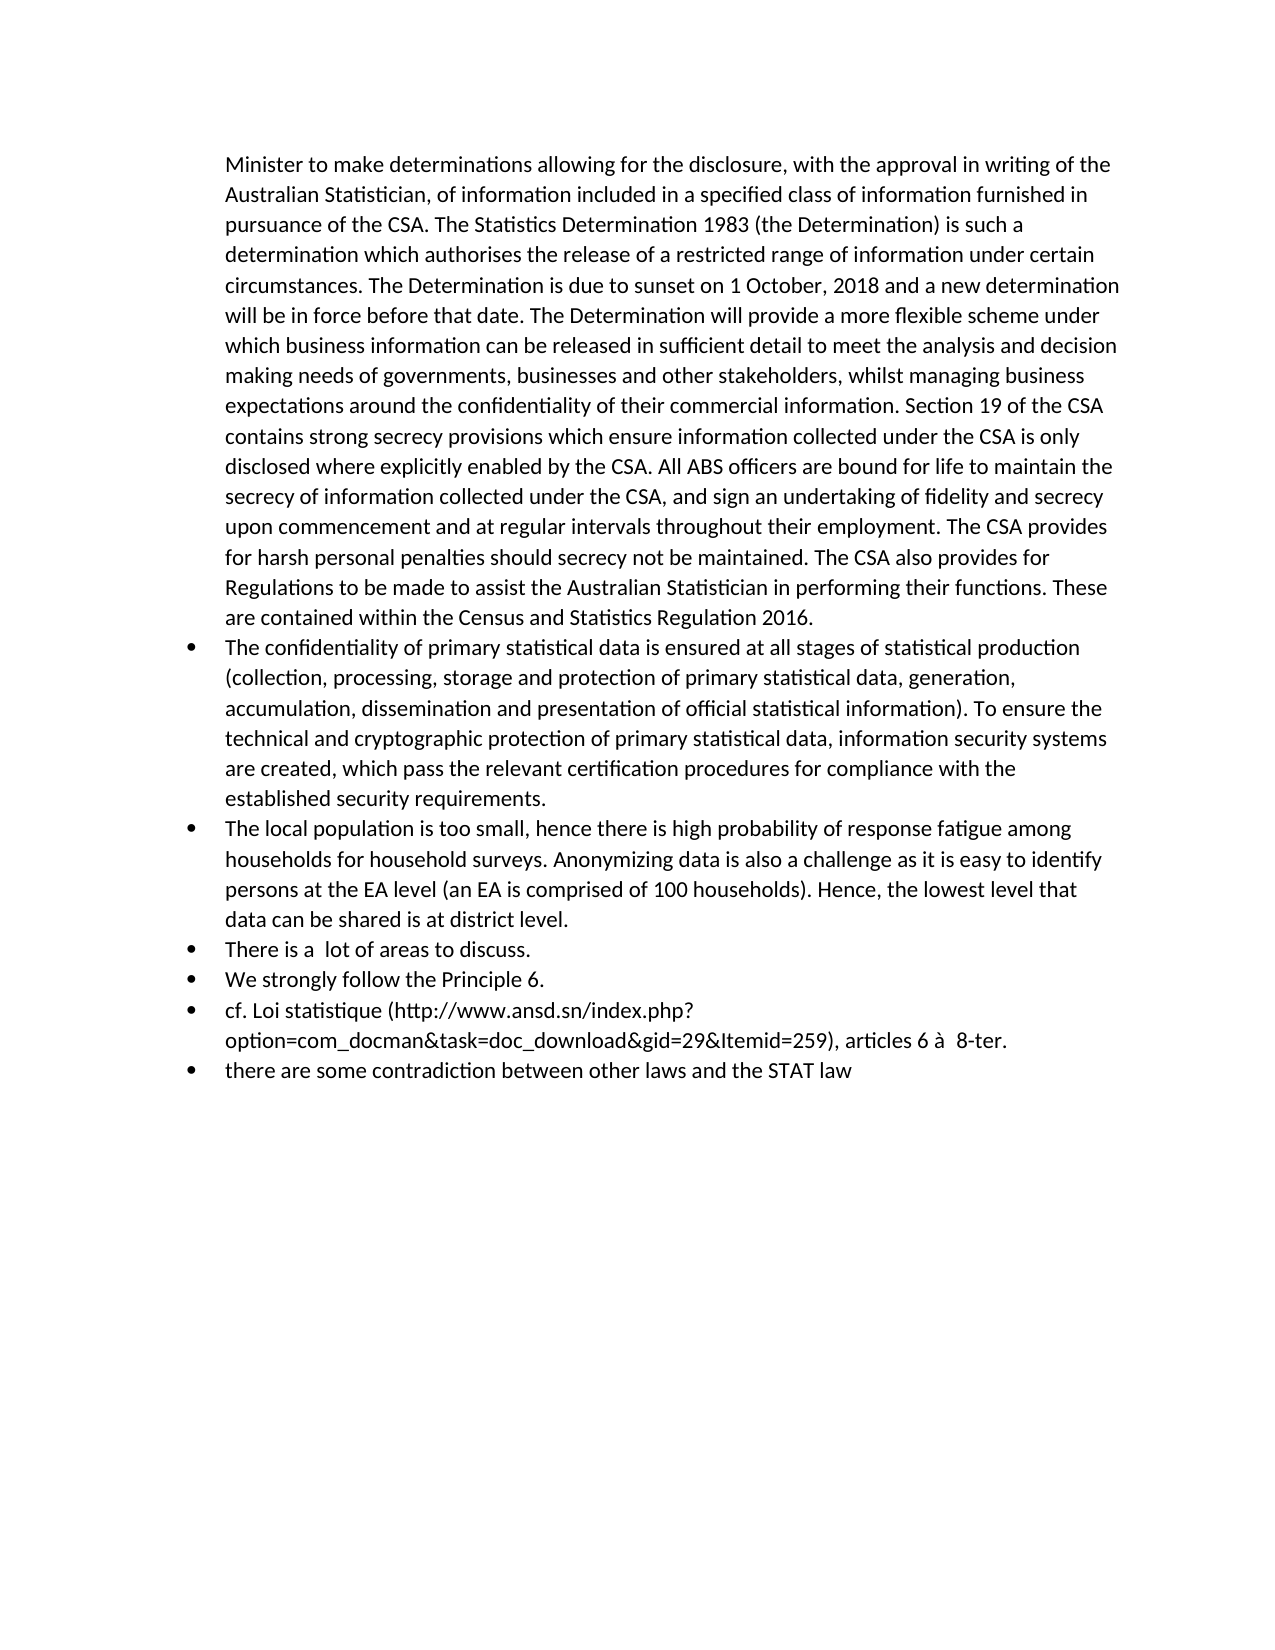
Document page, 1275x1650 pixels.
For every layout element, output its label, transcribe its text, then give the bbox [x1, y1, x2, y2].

list cf. Loi statistique (http://www.ansd.sn/index.php?option=com_docman&task=doc_download&gid=29&Itemid=259), articles 6 à 8-ter. [187, 996, 1125, 1054]
list We strongly follow the Principle 6. [187, 966, 1125, 994]
list The confidentiality of primary statistical data is ensured at all stages of statistical production (collection, processing, storage and protection of primary statistical data, generation, accumulation, dissemination and presentation of official statistical information). To ensure the technical and cryptographic protection of primary statistical data, information security systems are created, which pass the relevant certification procedures for compliance with the established security requirements. [187, 633, 1125, 812]
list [187, 150, 1125, 631]
list There is a lot of areas to discuss. [187, 935, 1125, 963]
list The local population is too small, hence there is high probability of response fatigue among households for household surveys. Anonymizing data is also a challenge as it is easy to identify persons at the EA level (an EA is comprised of 100 households). Hence, the lowest level that data can be shared is at district level. [187, 814, 1125, 933]
list there are some contradiction between other laws and the STAT law [187, 1056, 1125, 1084]
